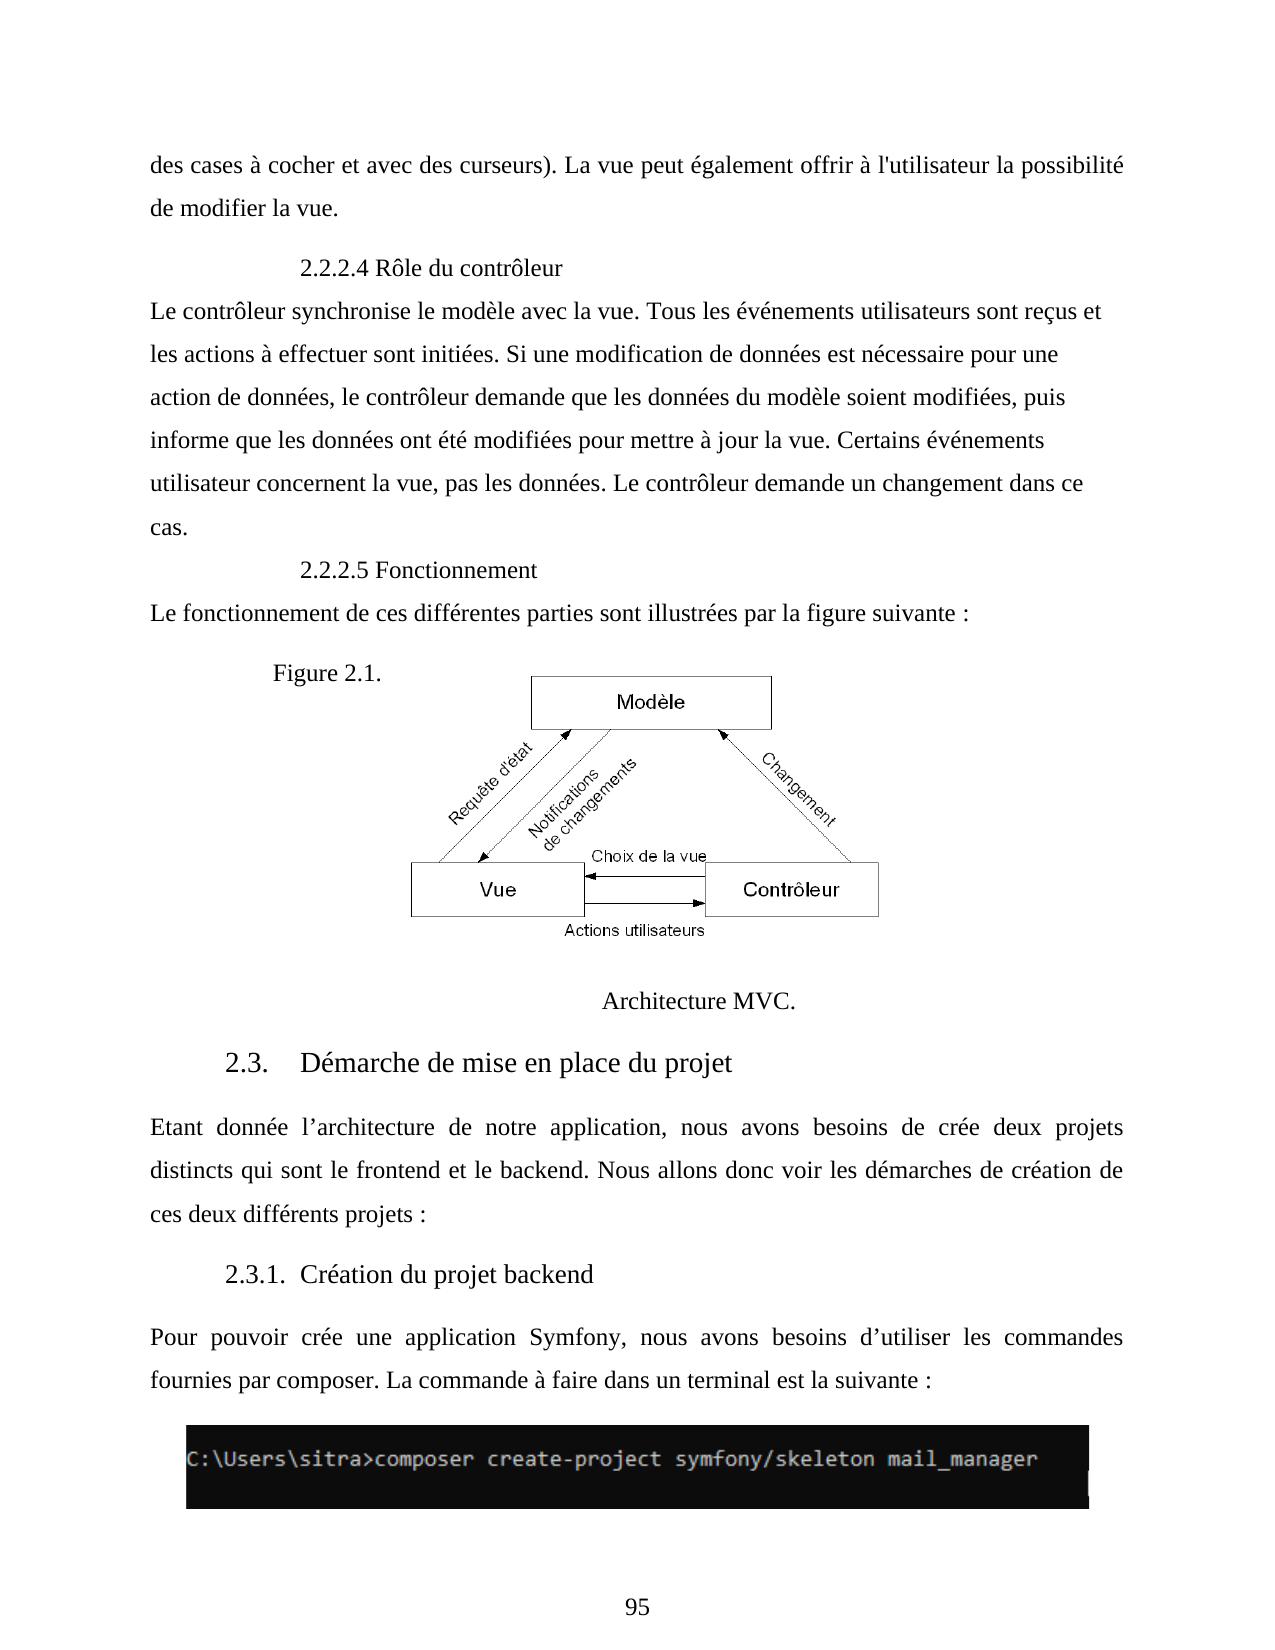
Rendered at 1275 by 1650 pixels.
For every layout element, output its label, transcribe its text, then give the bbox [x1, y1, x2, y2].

picture [186, 1425, 1090, 1509]
text Création du projet backend [225, 1258, 1125, 1290]
list Le fonctionnement de ces différentes parties sont illustrées par la figure suivante : [150, 598, 1125, 627]
text Fonctionnement [300, 555, 1125, 583]
picture [384, 636, 891, 955]
text Rôle du contrôleur [300, 253, 1125, 282]
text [150, 150, 1125, 222]
text Pour pouvoir crée une application Symfony, nous avons besoins d’utiliser les commandes fournies par composer. La commande à faire dans un terminal est la suivante : [150, 1322, 1125, 1394]
text Démarche de mise en place du projet [225, 1046, 1125, 1079]
text Etant donnée l’architecture de notre application, nous avons besoins de crée deux projets distincts qui sont le frontend et le backend. Nous allons donc voir les démarches de création de ces deux différents projets : [150, 1112, 1125, 1227]
list Le contrôleur synchronise le modèle avec la vue. Tous les événements utilisateurs sont reçus et les actions à effectuer sont initiées. Si une modification de données est nécessaire pour une action de données, le contrôleur demande que les données du modèle soient modifiées, puis informe que les données ont été modifiées pour mettre à jour la vue. Certains événements utilisateur concernent la vue, pas les données. Le contrôleur demande un changement dans ce cas. [150, 296, 1125, 540]
